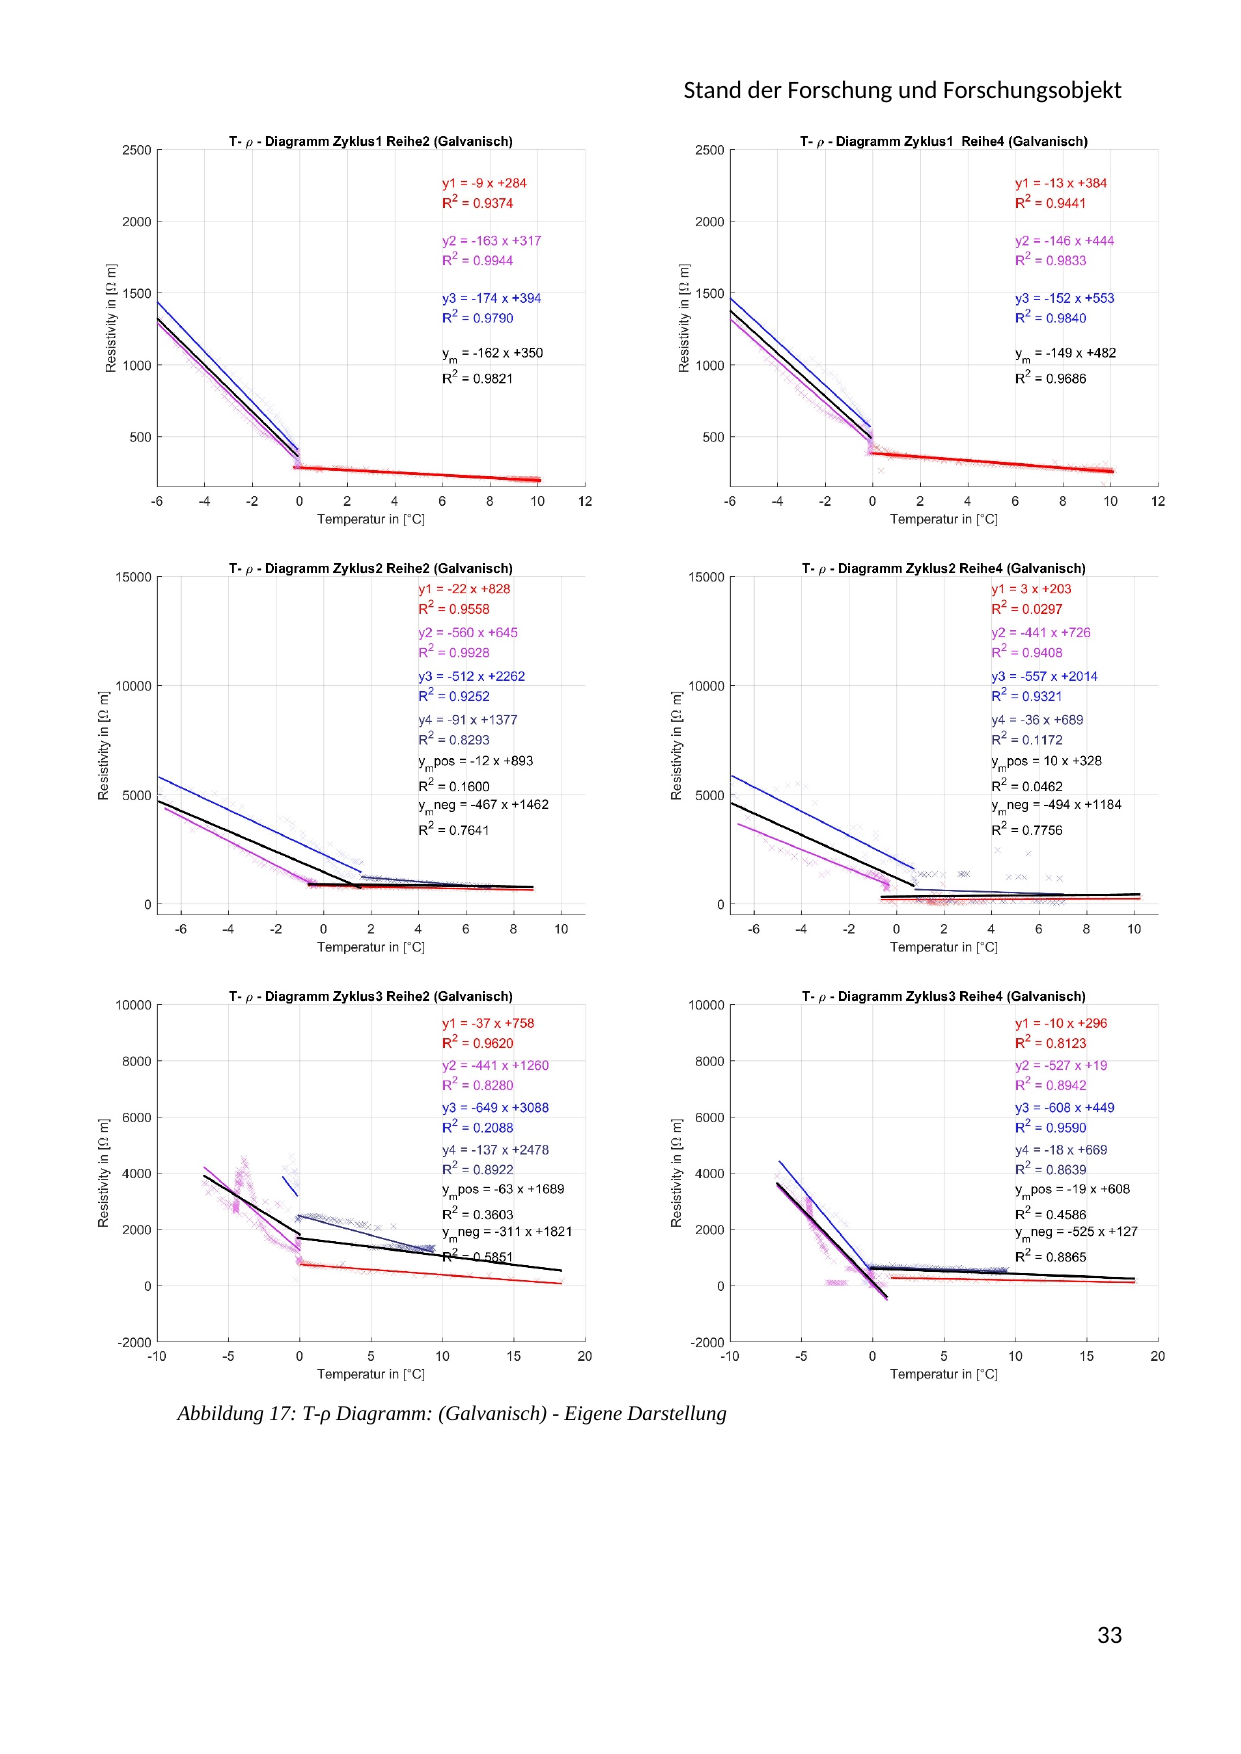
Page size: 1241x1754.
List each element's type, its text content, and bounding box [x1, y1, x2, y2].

picture [658, 973, 1210, 1387]
table_cell [74, 974, 647, 1401]
picture [85, 118, 637, 532]
picture [85, 973, 637, 1387]
table_cell [647, 974, 1221, 1401]
picture [658, 118, 1210, 532]
table_cell [74, 546, 647, 973]
picture [85, 545, 637, 960]
table_cell [647, 546, 1221, 973]
table_header [74, 118, 647, 546]
picture [658, 545, 1210, 960]
table_header [647, 118, 1221, 546]
